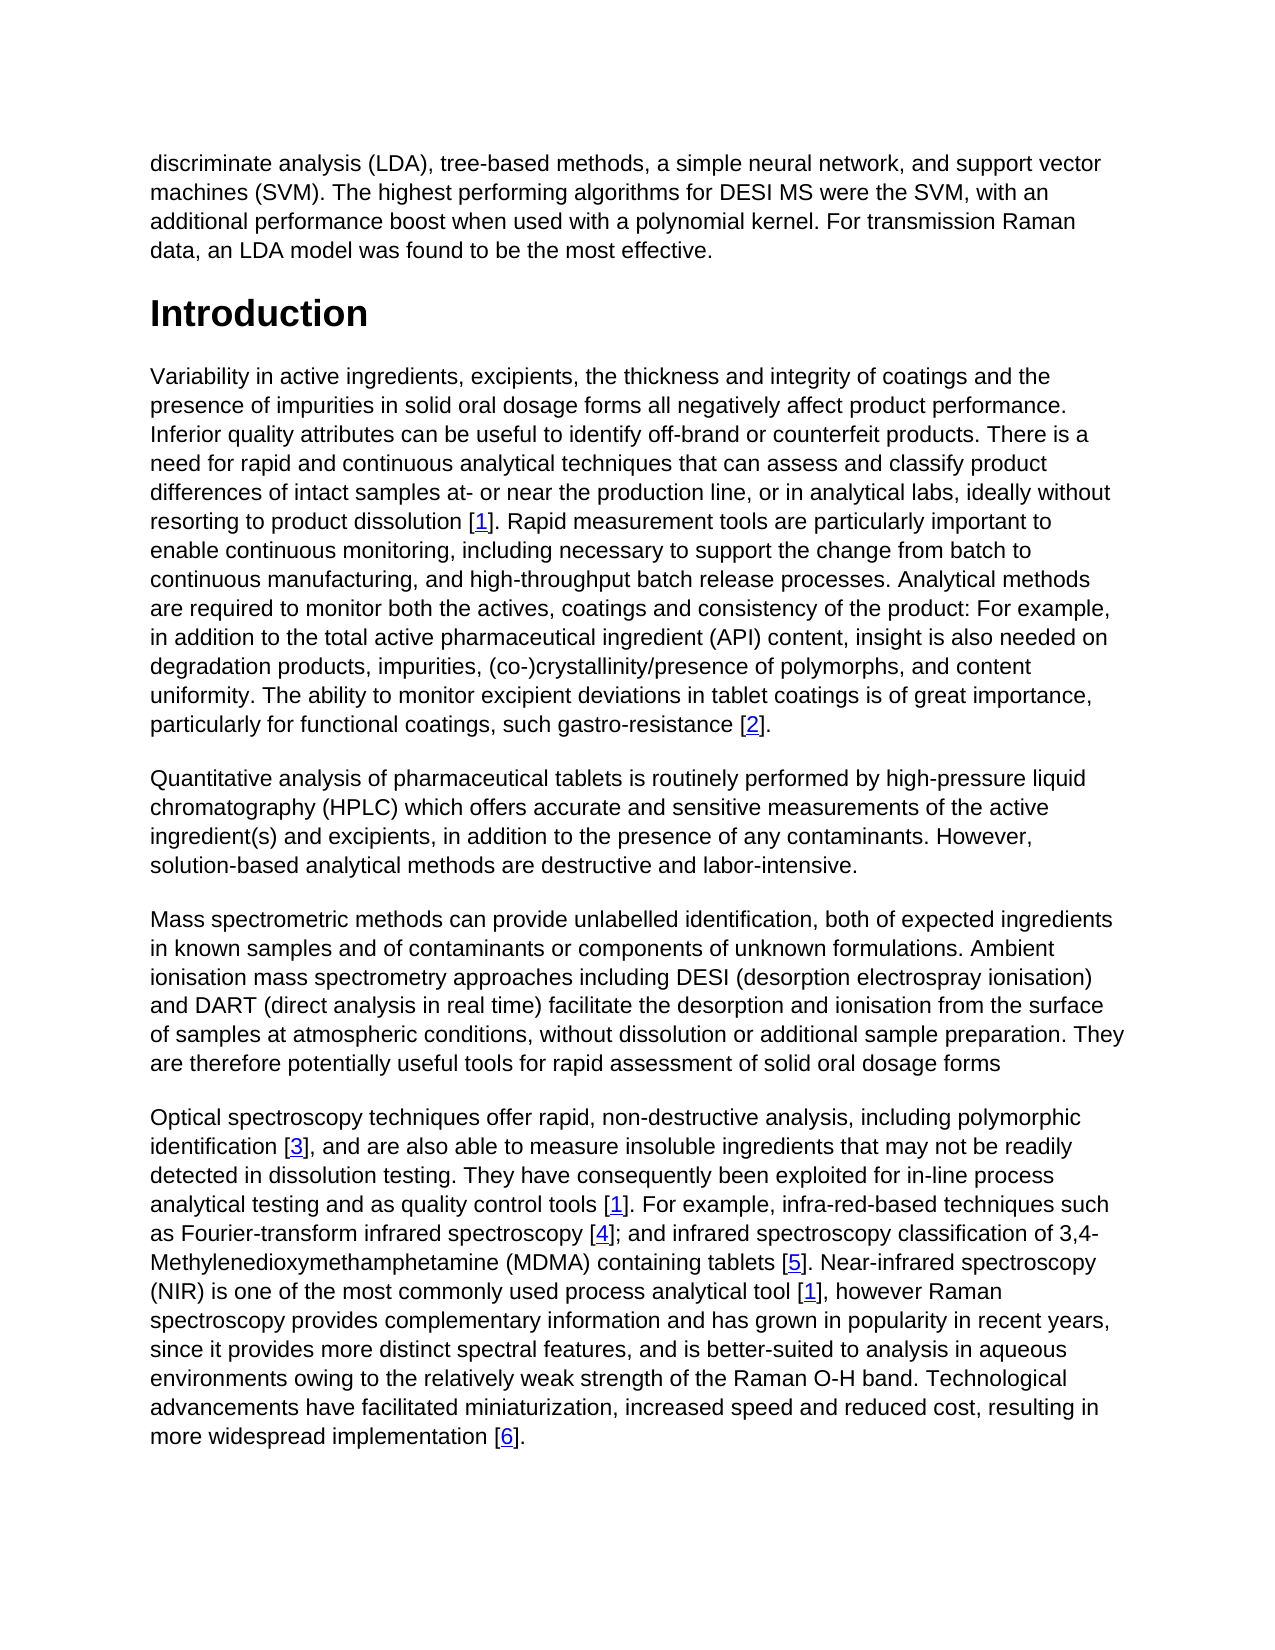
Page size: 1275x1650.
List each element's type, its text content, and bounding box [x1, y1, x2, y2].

text Mass spectrometric methods can provide unlabelled identification, both of expected ingredients in known samples and of contaminants or components of unknown formulations. Ambient ionisation mass spectrometry approaches including DESI (desorption electrospray ionisation) and DART (direct analysis in real time) facilitate the desorption and ionisation from the surface of samples at atmospheric conditions, without dissolution or additional sample preparation. They are therefore potentially useful tools for rapid assessment of solid oral dosage forms [150, 906, 1125, 1077]
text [150, 150, 1125, 263]
text Quantitative analysis of pharmaceutical tablets is routinely performed by high-pressure liquid chromatography (HPLC) which offers accurate and sensitive measurements of the active ingredient(s) and excipients, in addition to the presence of any contaminants. However, solution-based analytical methods are destructive and labor-intensive. [150, 765, 1125, 878]
text Variability in active ingredients, excipients, the thickness and integrity of coatings and the presence of impurities in solid oral dosage forms all negatively affect product performance. Inferior quality attributes can be useful to identify off-brand or counterfeit products. There is a need for rapid and continuous analytical techniques that can assess and classify product differences of intact samples at- or near the production line, or in analytical labs, ideally without resorting to product dissolution [1]. Rapid measurement tools are particularly important to enable continuous monitoring, including necessary to support the change from batch to continuous manufacturing, and high-throughput batch release processes. Analytical methods are required to monitor both the actives, coatings and consistency of the product: For example, in addition to the total active pharmaceutical ingredient (API) content, insight is also needed on degradation products, impurities, (co-)crystallinity/presence of polymorphs, and content uniformity. The ability to monitor excipient deviations in tablet coatings is of great importance, particularly for functional coatings, such gastro-resistance [2]. [150, 363, 1125, 737]
subtitle Introduction [150, 291, 1125, 334]
text Optical spectroscopy techniques offer rapid, non-destructive analysis, including polymorphic identification [3], and are also able to measure insoluble ingredients that may not be readily detected in dissolution testing. They have consequently been exploited for in-line process analytical testing and as quality control tools [1]. For example, infra-red-based techniques such as Fourier-transform infrared spectroscopy [4]; and infrared spectroscopy classification of 3,4-Methylenedioxymethamphetamine (MDMA) containing tablets [5]. Near-infrared spectroscopy (NIR) is one of the most commonly used process analytical tool [1], however Raman spectroscopy provides complementary information and has grown in popularity in recent years, since it provides more distinct spectral features, and is better-suited to analysis in aqueous environments owing to the relatively weak strength of the Raman O-H band. Technological advancements have facilitated miniaturization, increased speed and reduced cost, resulting in more widespread implementation [6]. [150, 1104, 1125, 1449]
